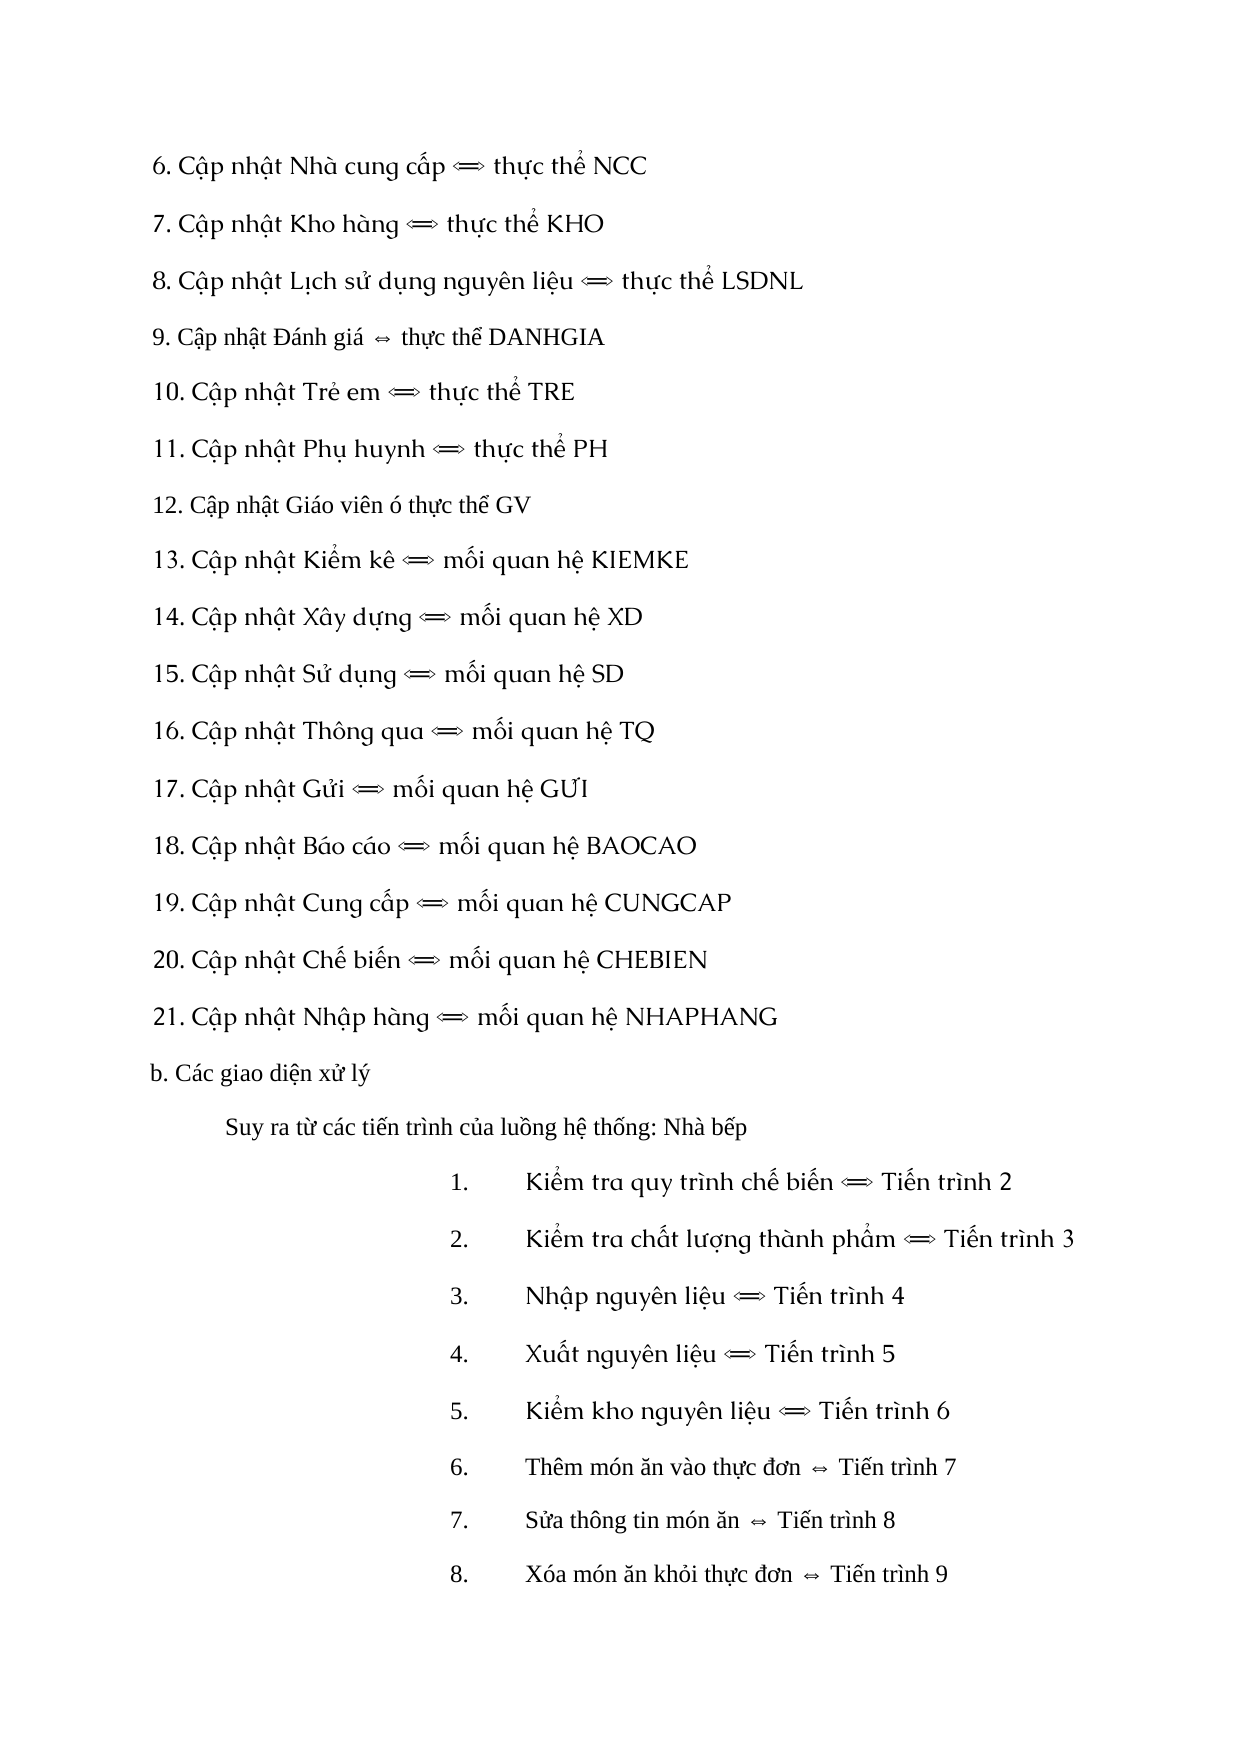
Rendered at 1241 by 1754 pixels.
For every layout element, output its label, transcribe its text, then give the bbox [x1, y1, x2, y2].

text 5. Kiểm kho nguyên liệu ⇔ Tiến trình 6 [450, 1394, 1090, 1427]
text 6. Cập nhật Nhà cung cấp ⇔ thực thể NCC [150, 150, 1090, 182]
text 13. Cập nhật Kiểm kê ⇔ mối quan hệ KIEMKE [150, 543, 1090, 576]
text 10. Cập nhật Trẻ em ⇔ thực thể TRE [150, 375, 1090, 407]
text 3. Nhập nguyên liệu ⇔ Tiến trình 4 [450, 1280, 1090, 1312]
text 12. Cập nhật Giáo viên ó thực thể GV [150, 490, 1090, 518]
text 19. Cập nhật Cung cấp ⇔ mối quan hệ CUNGCAP [150, 887, 1090, 919]
text 11. Cập nhật Phụ huynh ⇔ thực thể PH [150, 432, 1090, 465]
text 8. Cập nhật Lịch sử dụng nguyên liệu ⇔ thực thể LSDNL [150, 264, 1090, 297]
text 9. Cập nhật Đánh giá ⇔ thực thể DANHGIA [150, 322, 1090, 350]
text 14. Cập nhật Xây dựng ⇔ mối quan hệ XD [150, 601, 1090, 633]
text b. Các giao diện xử lý [150, 1058, 1090, 1087]
text 6. Thêm món ăn vào thực đơn ⇔ Tiến trình 7 [450, 1452, 1090, 1480]
text 17. Cập nhật Gửi ⇔ mối quan hệ GỬI [150, 772, 1090, 804]
text 2. Kiểm tra chất lượng thành phẩm ⇔ Tiến trình 3 [450, 1223, 1090, 1255]
text 16. Cập nhật Thông qua ⇔ mối quan hệ TQ [150, 715, 1090, 747]
text Suy ra từ các tiến trình của luồng hệ thống: Nhà bếp [150, 1112, 1090, 1141]
text 7. Cập nhật Kho hàng ⇔ thực thể KHO [150, 207, 1090, 239]
text 18. Cập nhật Báo cáo ⇔ mối quan hệ BAOCAO [150, 829, 1090, 862]
text 1. Kiểm tra quy trình chế biến ⇔ Tiến trình 2 [450, 1166, 1090, 1198]
text 15. Cập nhật Sử dụng ⇔ mối quan hệ SD [150, 658, 1090, 690]
text 21. Cập nhật Nhập hàng ⇔ mối quan hệ NHAPHANG [150, 1001, 1090, 1033]
text 8. Xóa món ăn khỏi thực đơn ⇔ Tiến trình 9 [450, 1559, 1090, 1588]
text 4. Xuất nguyên liệu ⇔ Tiến trình 5 [450, 1337, 1090, 1369]
text 7. Sửa thông tin món ăn ⇔ Tiến trình 8 [450, 1505, 1090, 1534]
text 20. Cập nhật Chế biến ⇔ mối quan hệ CHEBIEN [150, 944, 1090, 976]
